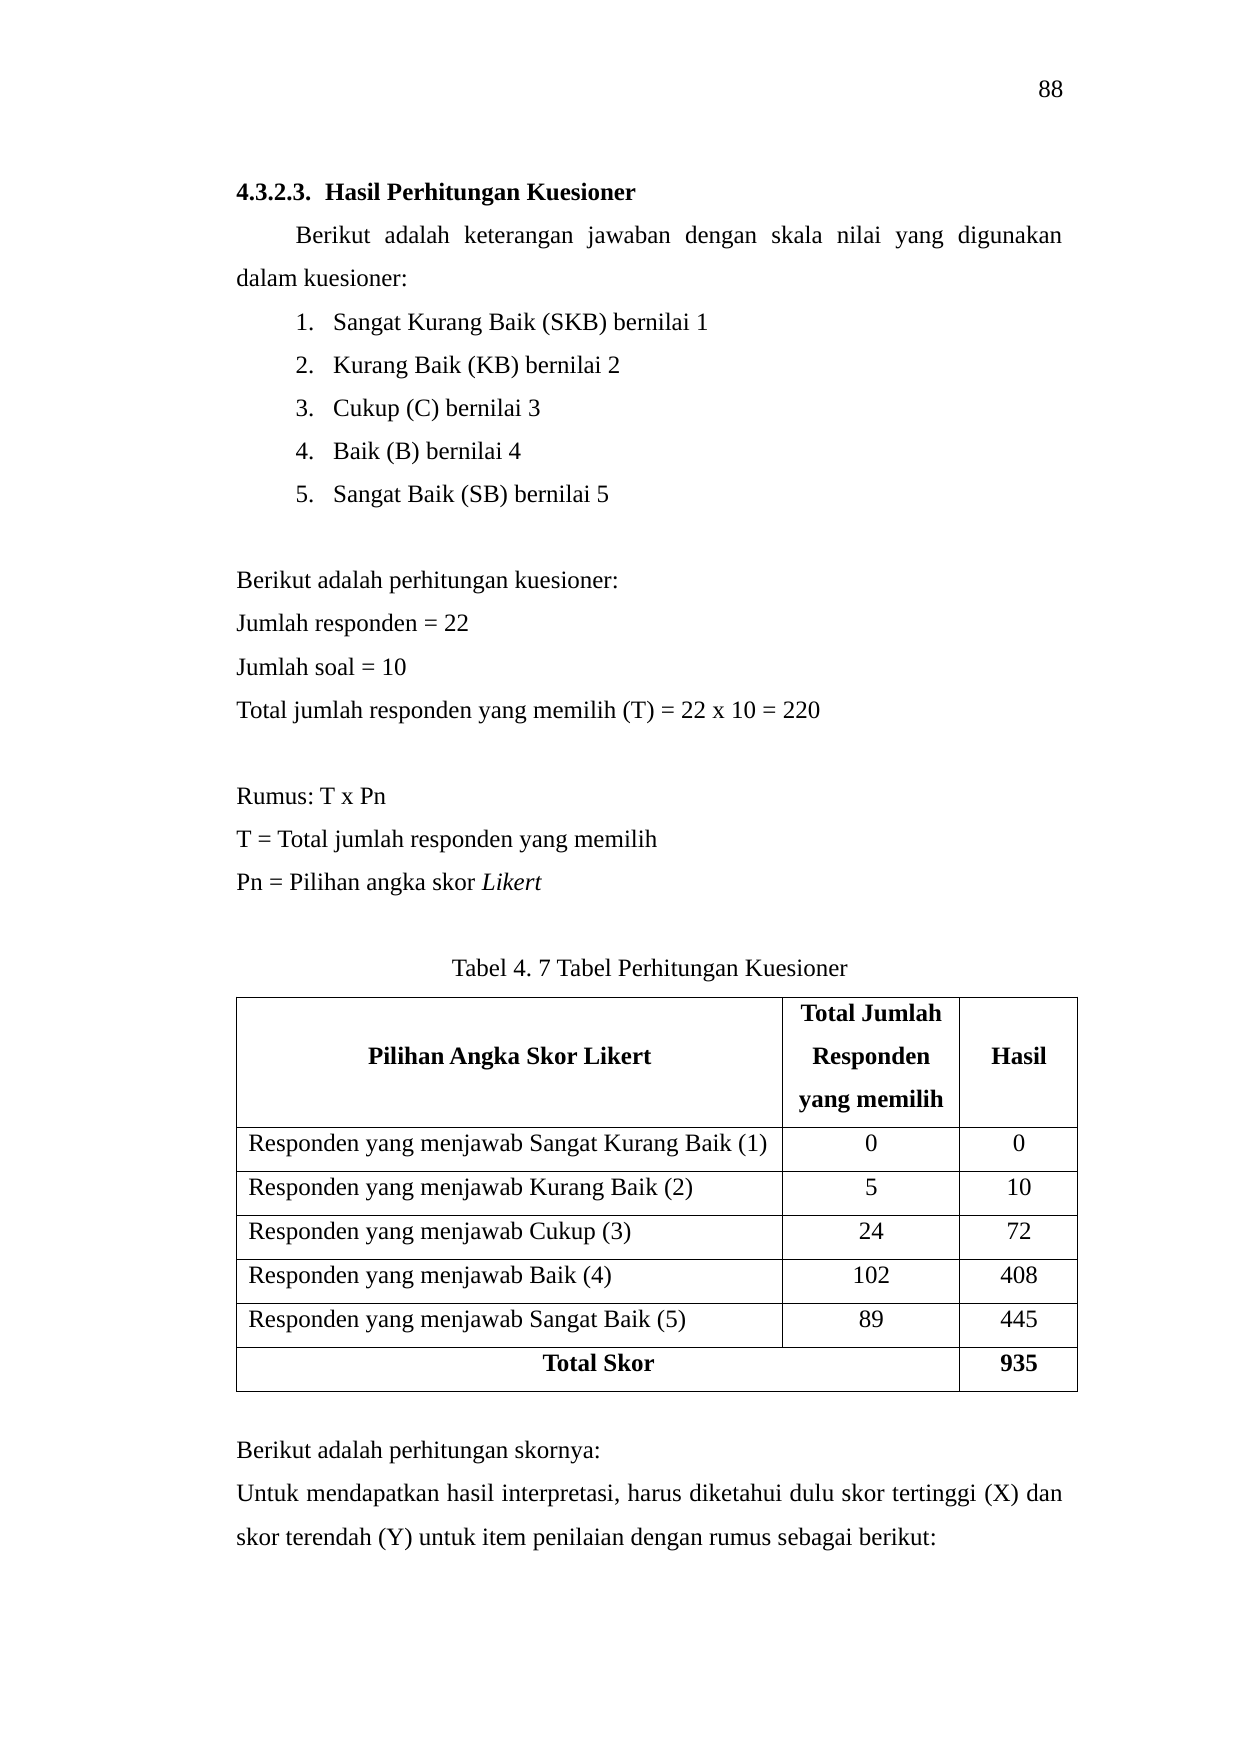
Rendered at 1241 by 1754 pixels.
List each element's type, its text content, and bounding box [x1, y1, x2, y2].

text Berikut adalah perhitungan skornya: [236, 1435, 1063, 1464]
table_header Total Jumlah Responden yang memilih [783, 998, 959, 1127]
text Total jumlah responden yang memilih (T) = 22 x 10 = 220 [236, 695, 1063, 723]
table_cell 72 [960, 1216, 1077, 1259]
table_cell 935 [960, 1348, 1077, 1391]
list Cukup (C) bernilai 3 [295, 393, 1063, 422]
table_cell 24 [783, 1216, 959, 1259]
subtitle Hasil Perhitungan Kuesioner [236, 177, 1063, 206]
list Sangat Kurang Baik (SKB) bernilai 1 [295, 307, 1063, 335]
table_cell 408 [960, 1260, 1077, 1303]
text Tabel 4. 7 Tabel Perhitungan Kuesioner [236, 953, 1063, 982]
table_cell 0 [783, 1128, 959, 1171]
text Rumus: T x Pn [236, 781, 1063, 810]
table_cell Responden yang menjawab Kurang Baik (2) [237, 1172, 782, 1215]
table_cell Responden yang menjawab Cukup (3) [237, 1216, 782, 1259]
list Kurang Baik (KB) bernilai 2 [295, 350, 1063, 378]
table_cell 10 [960, 1172, 1077, 1215]
table_cell Responden yang menjawab Baik (4) [237, 1260, 782, 1303]
list Sangat Baik (SB) bernilai 5 [295, 479, 1063, 508]
text Berikut adalah keterangan jawaban dengan skala nilai yang digunakan dalam kuesioner: [236, 220, 1063, 292]
text T = Total jumlah responden yang memilih [236, 824, 1063, 853]
text Untuk mendapatkan hasil interpretasi, harus diketahui dulu skor tertinggi (X) dan skor terendah (Y) untuk item penilaian dengan rumus sebagai berikut: [236, 1478, 1063, 1550]
text Pn = Pilihan angka skor Likert [236, 867, 1063, 896]
table_cell 102 [783, 1260, 959, 1303]
table_cell Total Skor [237, 1348, 959, 1391]
table_cell 445 [960, 1304, 1077, 1347]
text Jumlah soal = 10 [236, 652, 1063, 680]
text Berikut adalah perhitungan kuesioner: [236, 565, 1063, 594]
list Baik (B) bernilai 4 [295, 436, 1063, 465]
text Jumlah responden = 22 [236, 608, 1063, 637]
table_header Hasil [960, 998, 1077, 1127]
table_header Pilihan Angka Skor Likert [237, 998, 782, 1127]
table_cell Responden yang menjawab Sangat Kurang Baik (1) [237, 1128, 782, 1171]
table_cell 0 [960, 1128, 1077, 1171]
table_cell 5 [783, 1172, 959, 1215]
table_cell Responden yang menjawab Sangat Baik (5) [237, 1304, 782, 1347]
table_cell 89 [783, 1304, 959, 1347]
